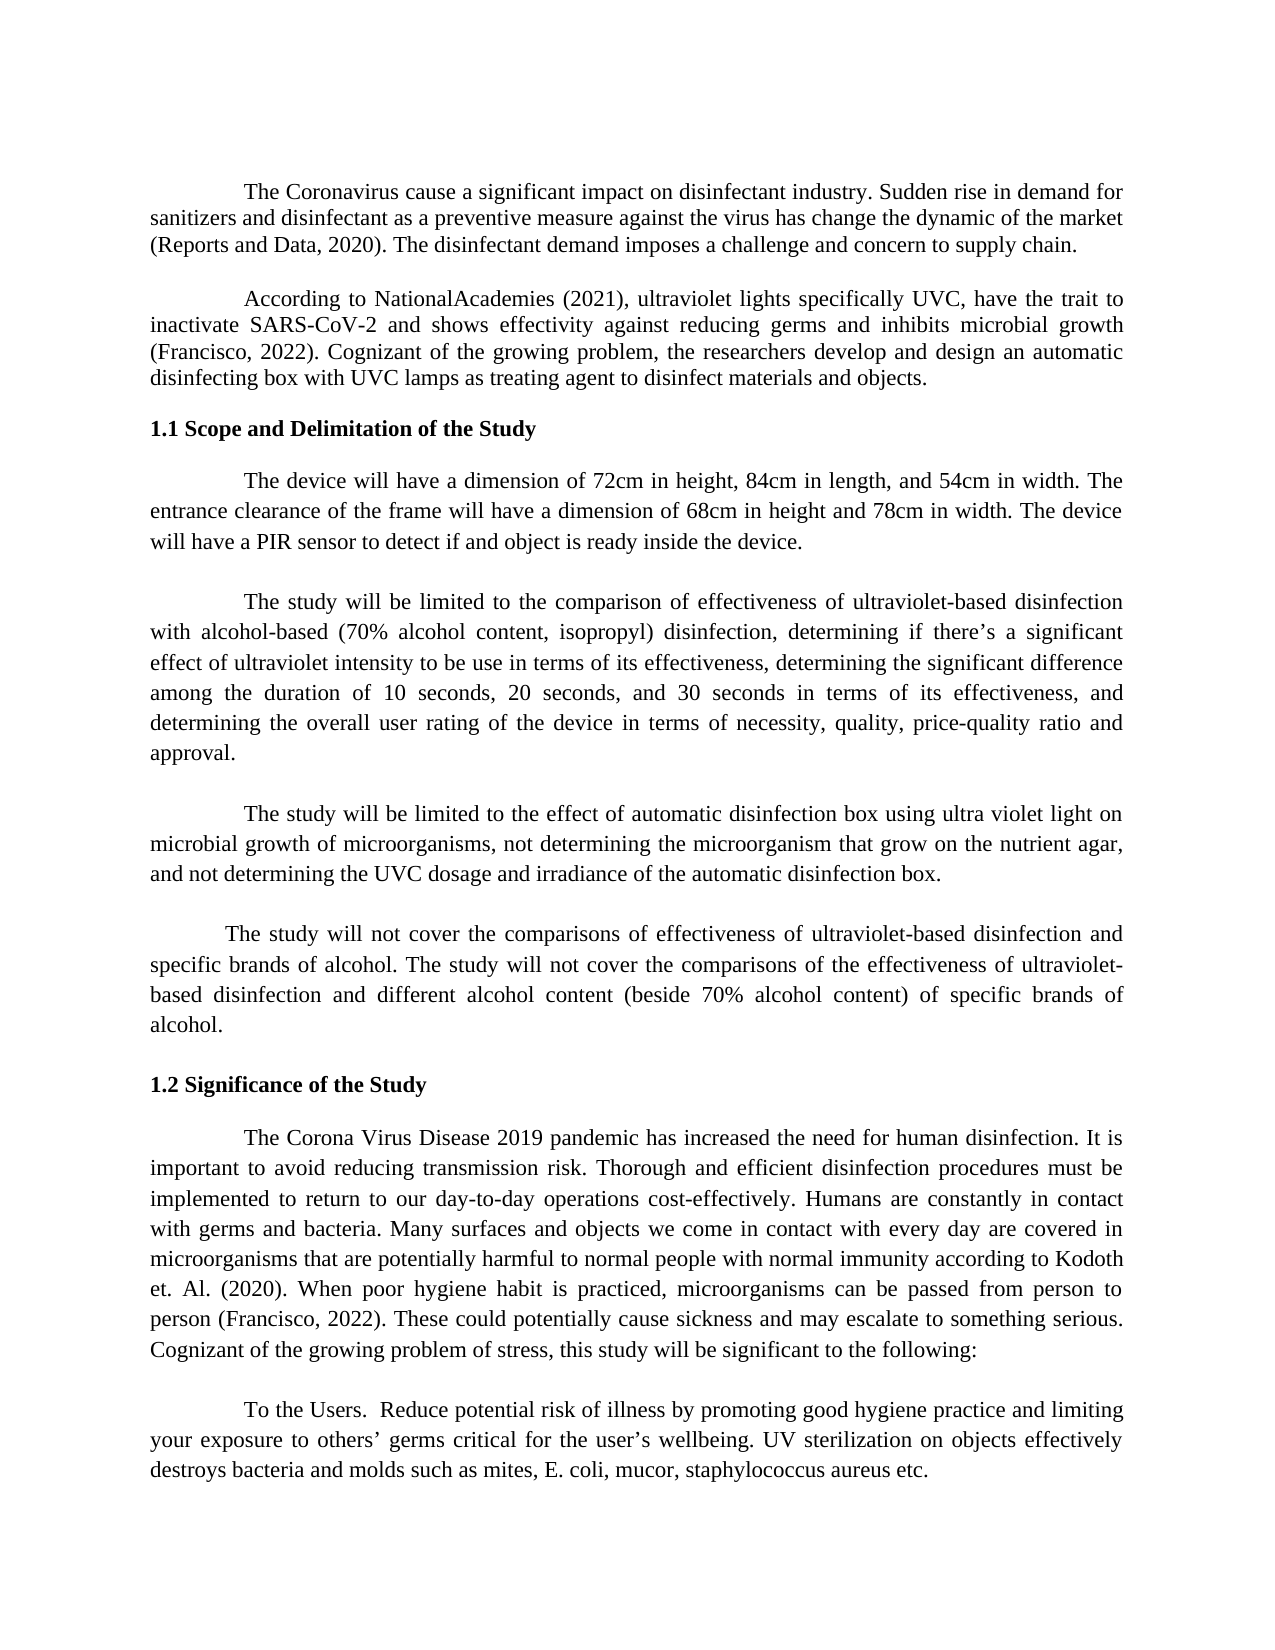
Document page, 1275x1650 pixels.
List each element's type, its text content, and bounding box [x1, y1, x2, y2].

text The Coronavirus cause a significant impact on disinfectant industry. Sudden rise in demand for sanitizers and disinfectant as a preventive measure against the virus has change the dynamic of the market (Reports and Data, 2020). The disinfectant demand imposes a challenge and concern to supply chain. [150, 178, 1125, 257]
text The study will be limited to the effect of automatic disinfection box using ultra violet light on microbial growth of microorganisms, not determining the microorganism that grow on the nutrient agar, and not determining the UVC dosage and irradiance of the automatic disinfection box. [150, 799, 1125, 886]
text The study will not cover the comparisons of effectiveness of ultraviolet-based disinfection and specific brands of alcohol. The study will not cover the comparisons of the effectiveness of ultraviolet-based disinfection and different alcohol content (beside 70% alcohol content) of specific brands of alcohol. [150, 920, 1125, 1037]
text 1.2 Significance of the Study [150, 1071, 1125, 1098]
text 1.1 Scope and Delimitation of the Study [150, 414, 1125, 441]
text According to NationalAcademies (2021), ultraviolet lights specifically UVC, have the trait to inactivate SARS-CoV-2 and shows effectivity against reducing germs and inhibits microbial growth (Francisco, 2022). Cognizant of the growing problem, the researchers develop and design an automatic disinfecting box with UVC lamps as treating agent to disinfect materials and objects. [150, 285, 1125, 391]
text The study will be limited to the comparison of effectiveness of ultraviolet-based disinfection with alcohol-based (70% alcohol content, isopropyl) disinfection, determining if there’s a significant effect of ultraviolet intensity to be use in terms of its effectiveness, determining the significant difference among the duration of 10 seconds, 20 seconds, and 30 seconds in terms of its effectiveness, and determining the overall user rating of the device in terms of necessity, quality, price-quality ratio and approval. [150, 588, 1125, 766]
text The Corona Virus Disease 2019 pandemic has increased the need for human disinfection. It is important to avoid reducing transmission risk. Thorough and efficient disinfection procedures must be implemented to return to our day-to-day operations cost-effectively. Humans are constantly in contact with germs and bacteria. Many surfaces and objects we come in contact with every day are covered in microorganisms that are potentially harmful to normal people with normal immunity according to Kodoth et. Al. (2020). When poor hygiene habit is practiced, microorganisms can be passed from person to person (Francisco, 2022). These could potentially cause sickness and may escalate to something serious. Cognizant of the growing problem of stress, this study will be significant to the following: [150, 1124, 1125, 1362]
text The device will have a dimension of 72cm in height, 84cm in length, and 54cm in width. The entrance clearance of the frame will have a dimension of 68cm in height and 78cm in width. The device will have a PIR sensor to detect if and object is ready inside the device. [150, 467, 1125, 554]
text To the Users. Reduce potential risk of illness by promoting good hygiene practice and limiting your exposure to others’ germs critical for the user’s wellbeing. UV sterilization on objects effectively destroys bacteria and molds such as mites, E. coli, mucor, staphylococcus aureus etc. [150, 1396, 1125, 1483]
